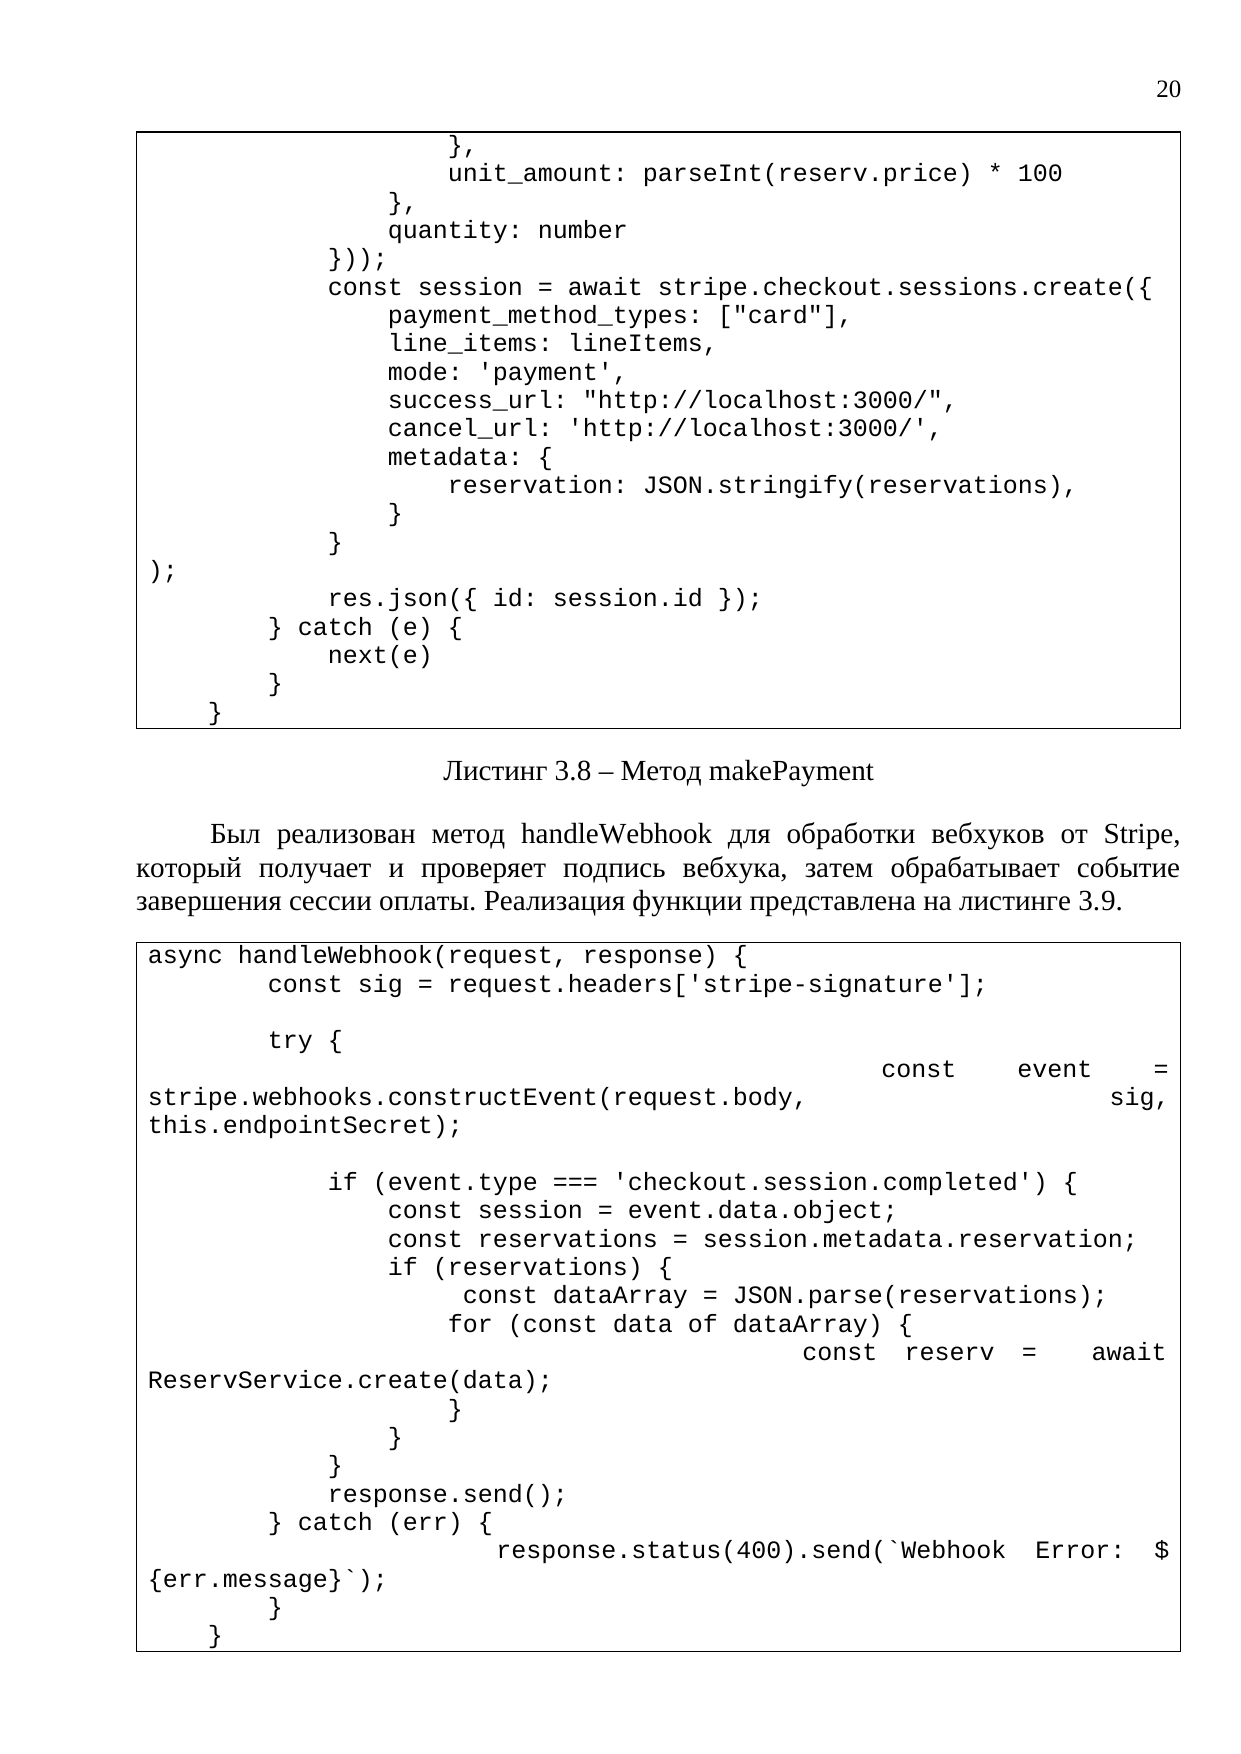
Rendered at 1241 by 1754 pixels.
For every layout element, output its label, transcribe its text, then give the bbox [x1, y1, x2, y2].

table_header async handleWebhook(request, response) { const sig = request.headers['stripe-signature']; try { const event = stripe.webhooks.constructEvent(request.body, sig, this.endpointSecret); if (event.type === 'checkout.session.completed') { const session = event.data.object; const reservations = session.metadata.reservation; if (reservations) { const dataArray = JSON.parse(reservations); for (const data of dataArray) { const reserv = await ReservService.create(data); } } } response.send(); } catch (err) { response.status(400).send(`Webhook Error: ${err.message}`); } } [137, 943, 1180, 1651]
text Листинг 3.8 – Метод makePayment [136, 753, 1181, 787]
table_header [137, 133, 1180, 727]
text Был реализован метод handleWebhook для обработки вебхуков от Stripe, который получает и проверяет подпись вебхука, затем обрабатывает событие завершения сессии оплаты. Реализация функции представлена на листинге 3.9. [136, 816, 1181, 917]
